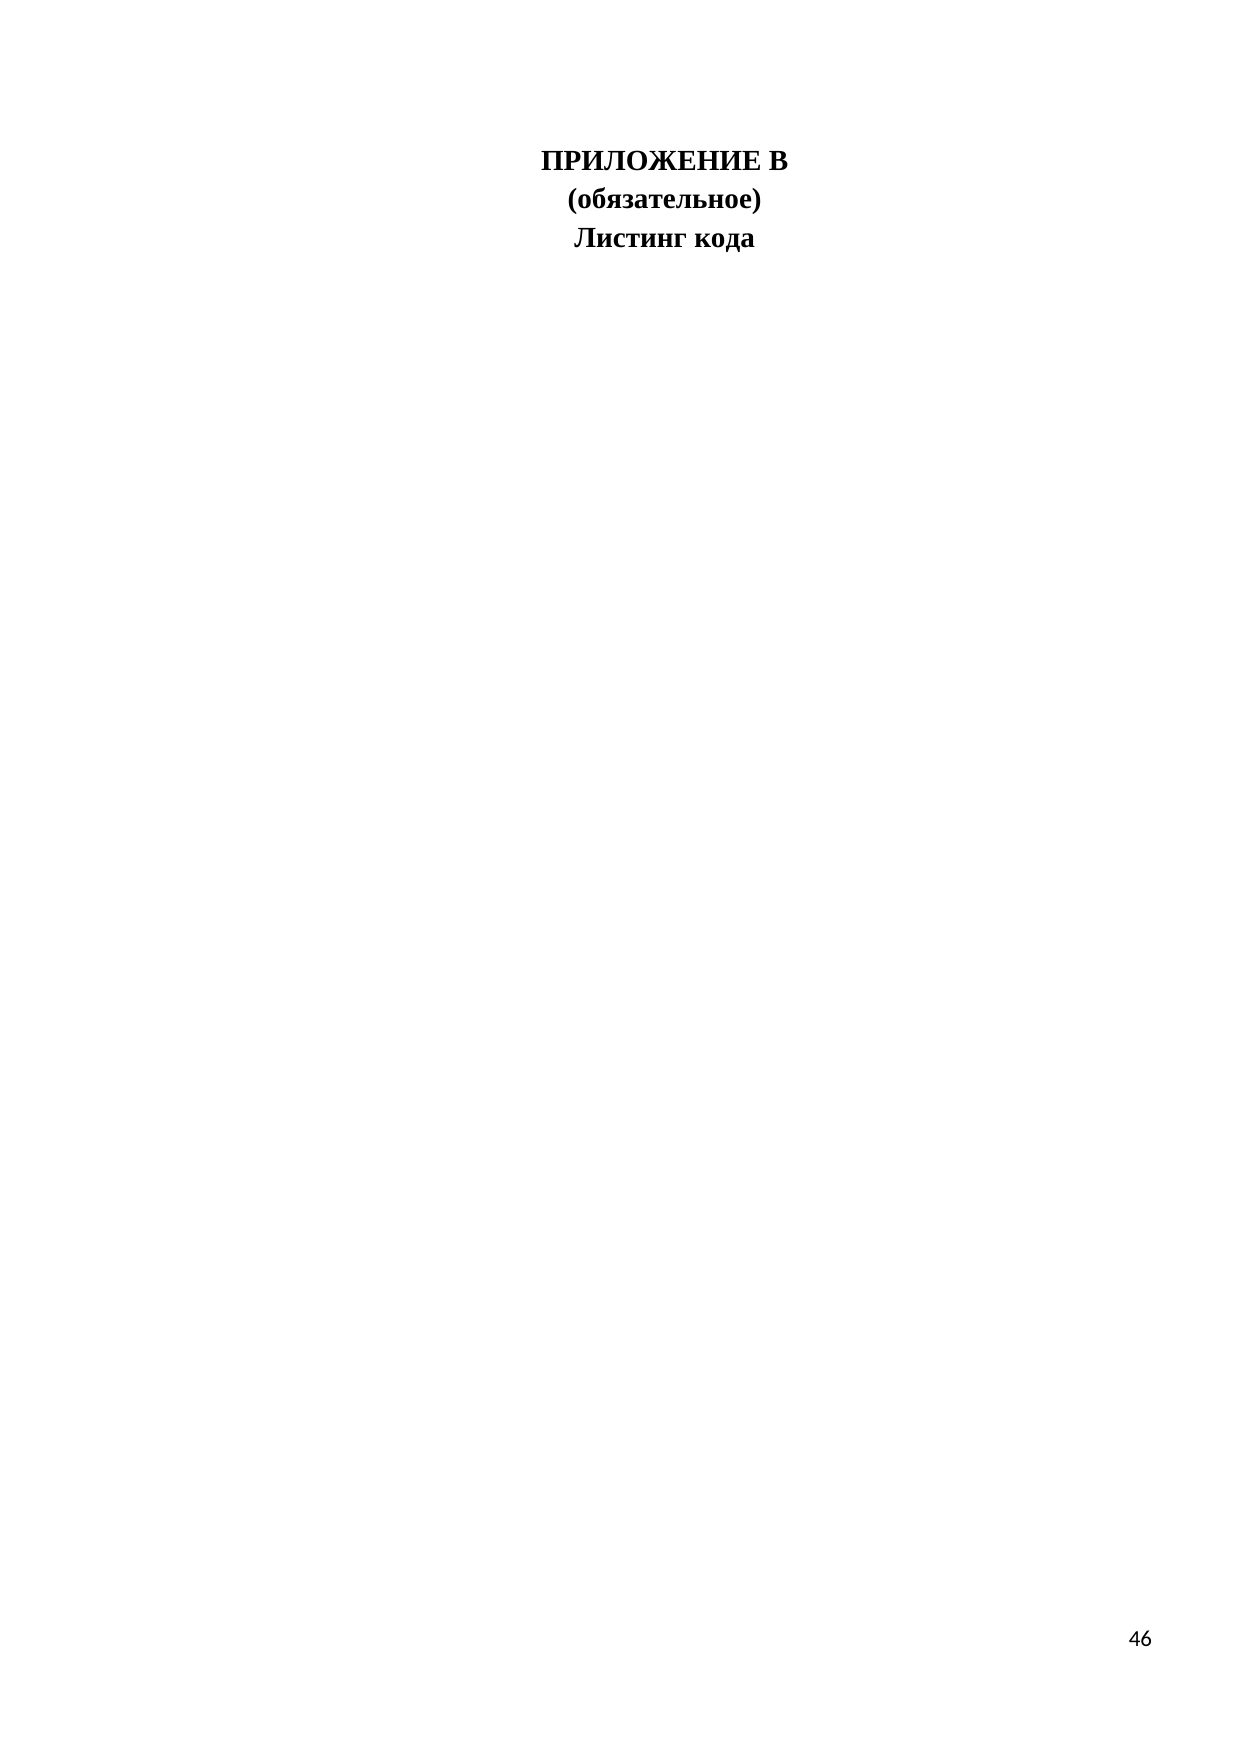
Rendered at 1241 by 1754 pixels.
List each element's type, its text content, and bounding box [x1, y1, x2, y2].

text Листинг кода [177, 220, 1152, 254]
text (обязательное) [177, 182, 1152, 215]
subtitle ПРИЛОЖЕНИЕ В [177, 143, 1152, 177]
